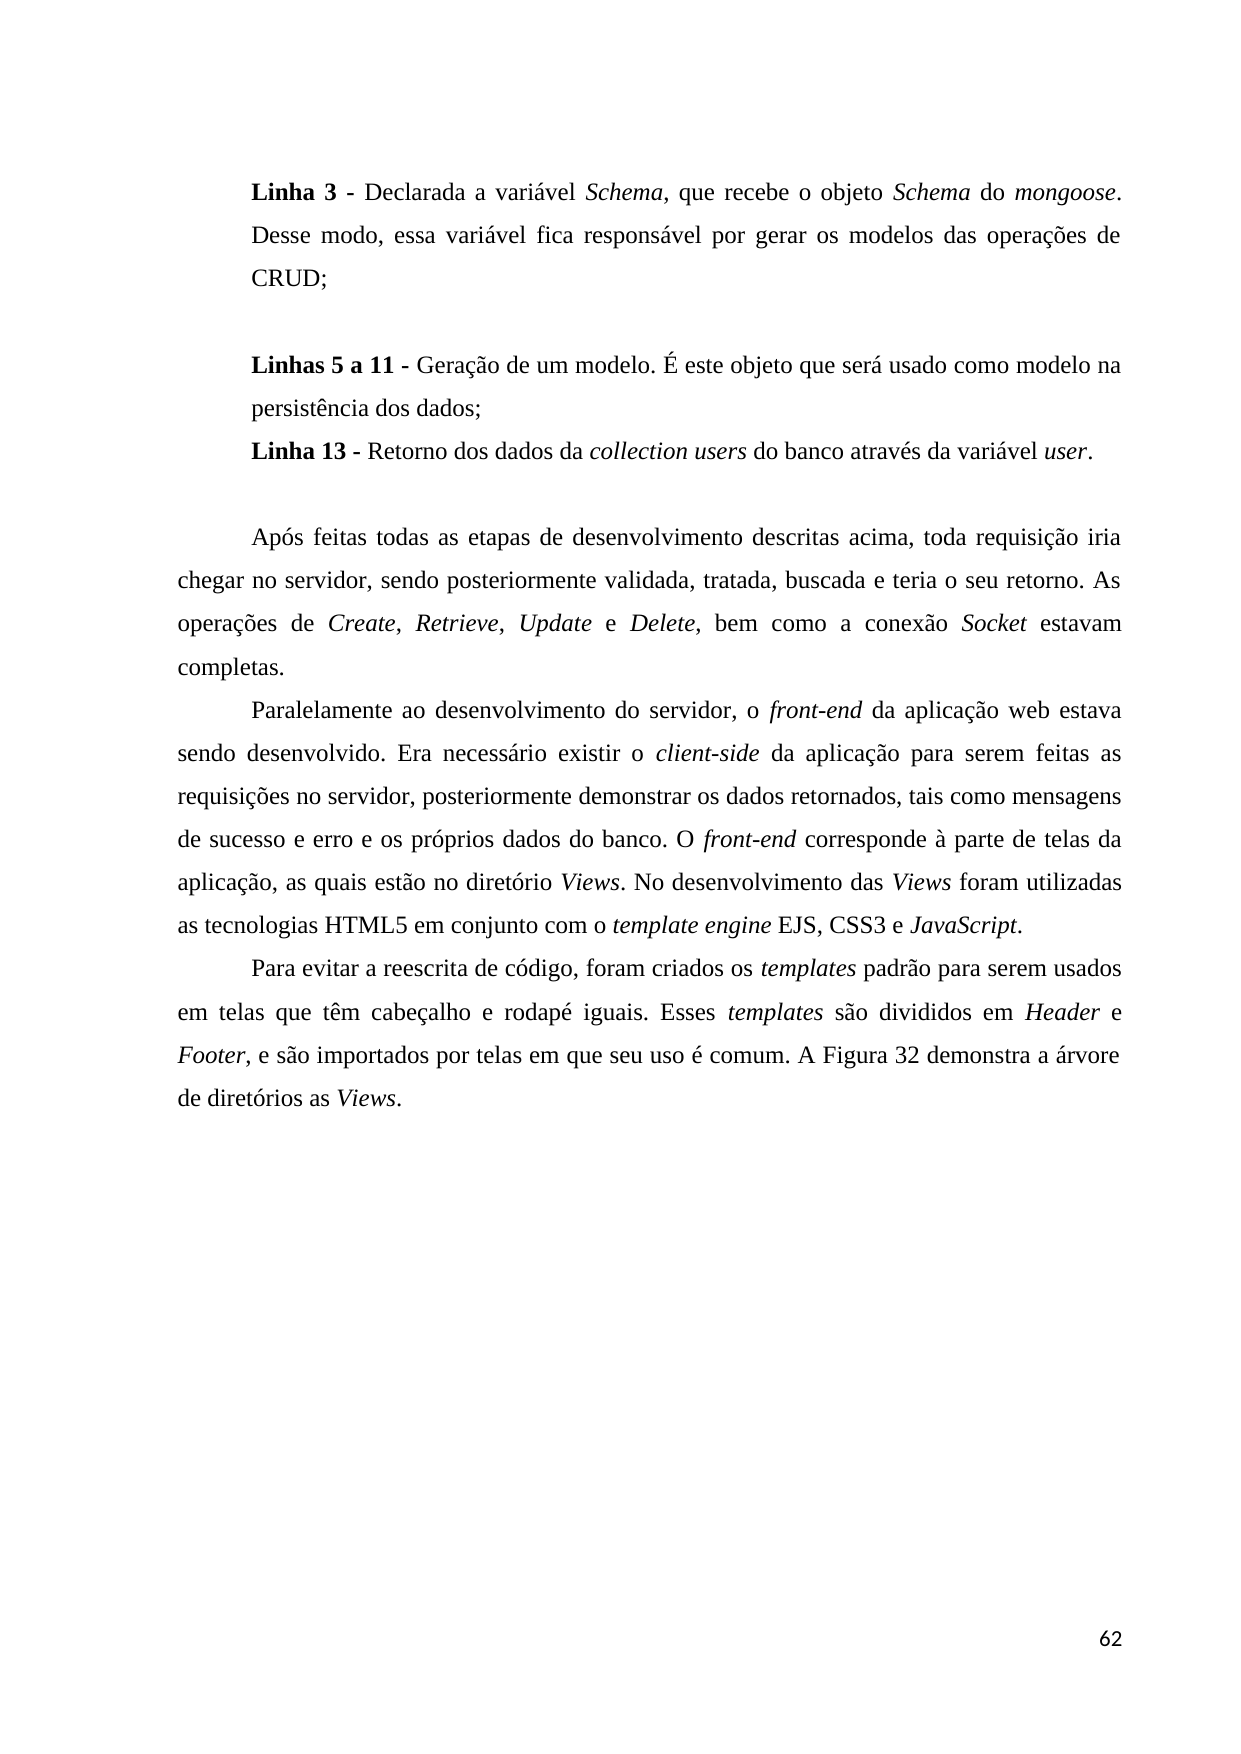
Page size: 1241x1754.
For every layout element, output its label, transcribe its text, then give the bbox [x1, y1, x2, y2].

text Paralelamente ao desenvolvimento do servidor, o front-end da aplicação web estava sendo desenvolvido. Era necessário existir o client-side da aplicação para serem feitas as requisições no servidor, posteriormente demonstrar os dados retornados, tais como mensagens de sucesso e erro e os próprios dados do banco. O front-end corresponde à parte de telas da aplicação, as quais estão no diretório Views. No desenvolvimento das Views foram utilizadas as tecnologias HTML5 em conjunto com o template engine EJS, CSS3 e JavaScript. [177, 695, 1122, 939]
text Linha 13 - Retorno dos dados da collection users do banco através da variável user. [251, 436, 1122, 465]
text Linhas 5 a 11 - Geração de um modelo. É este objeto que será usado como modelo na persistência dos dados; [251, 350, 1122, 422]
text Para evitar a reescrita de código, foram criados os templates padrão para serem usados em telas que têm cabeçalho e rodapé iguais. Esses templates são divididos em Header e Footer, e são importados por telas em que seu uso é comum. A Figura 32 demonstra a árvore de diretórios as Views. [177, 953, 1122, 1112]
text Após feitas todas as etapas de desenvolvimento descritas acima, toda requisição iria chegar no servidor, sendo posteriormente validada, tratada, buscada e teria o seu retorno. As operações de Create, Retrieve, Update e Delete, bem como a conexão Socket estavam completas. [177, 522, 1122, 680]
text Linha 3 - Declarada a variável Schema, que recebe o objeto Schema do mongoose. Desse modo, essa variável fica responsável por gerar os modelos das operações de CRUD; [251, 177, 1122, 292]
